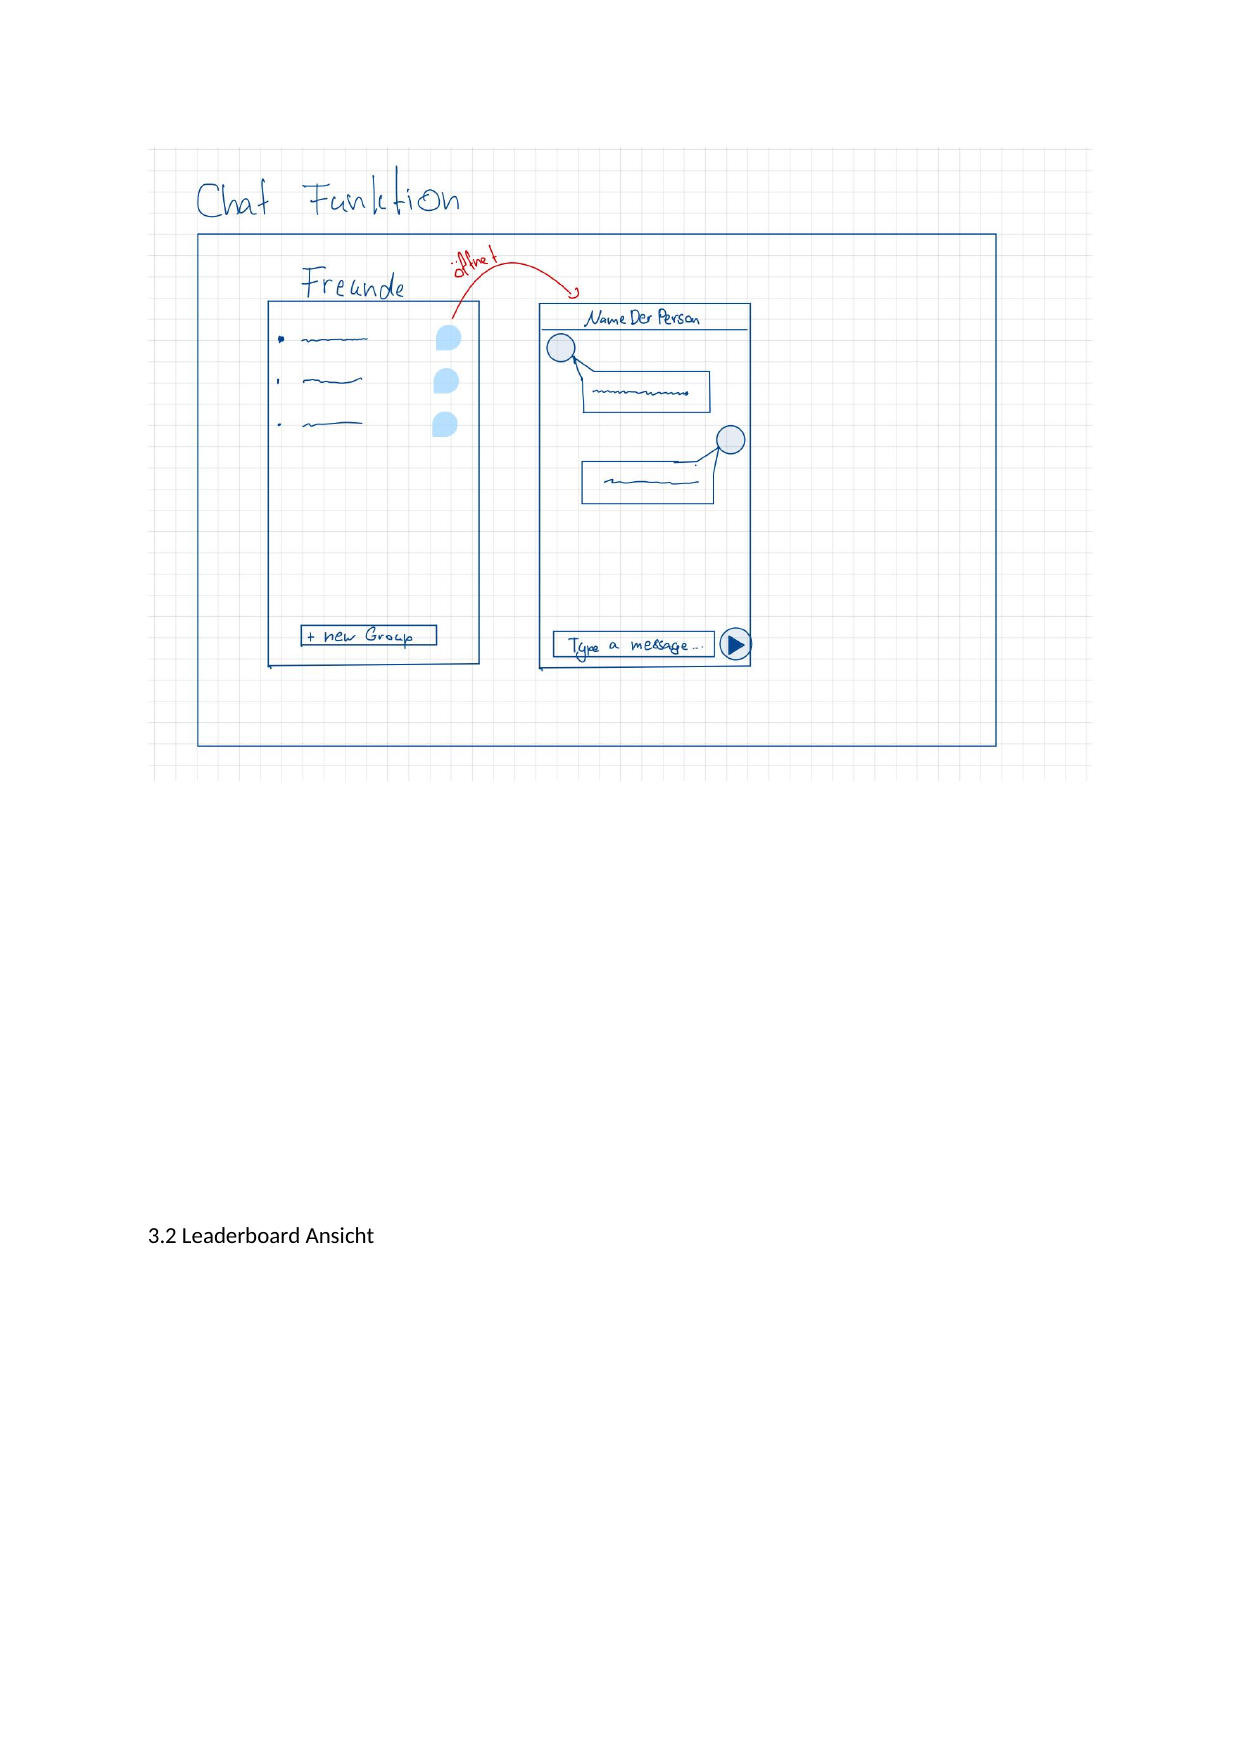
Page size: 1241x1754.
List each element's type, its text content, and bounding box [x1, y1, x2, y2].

text 3.2 Leaderboard Ansicht [148, 1221, 1093, 1249]
picture [147, 147, 1093, 781]
